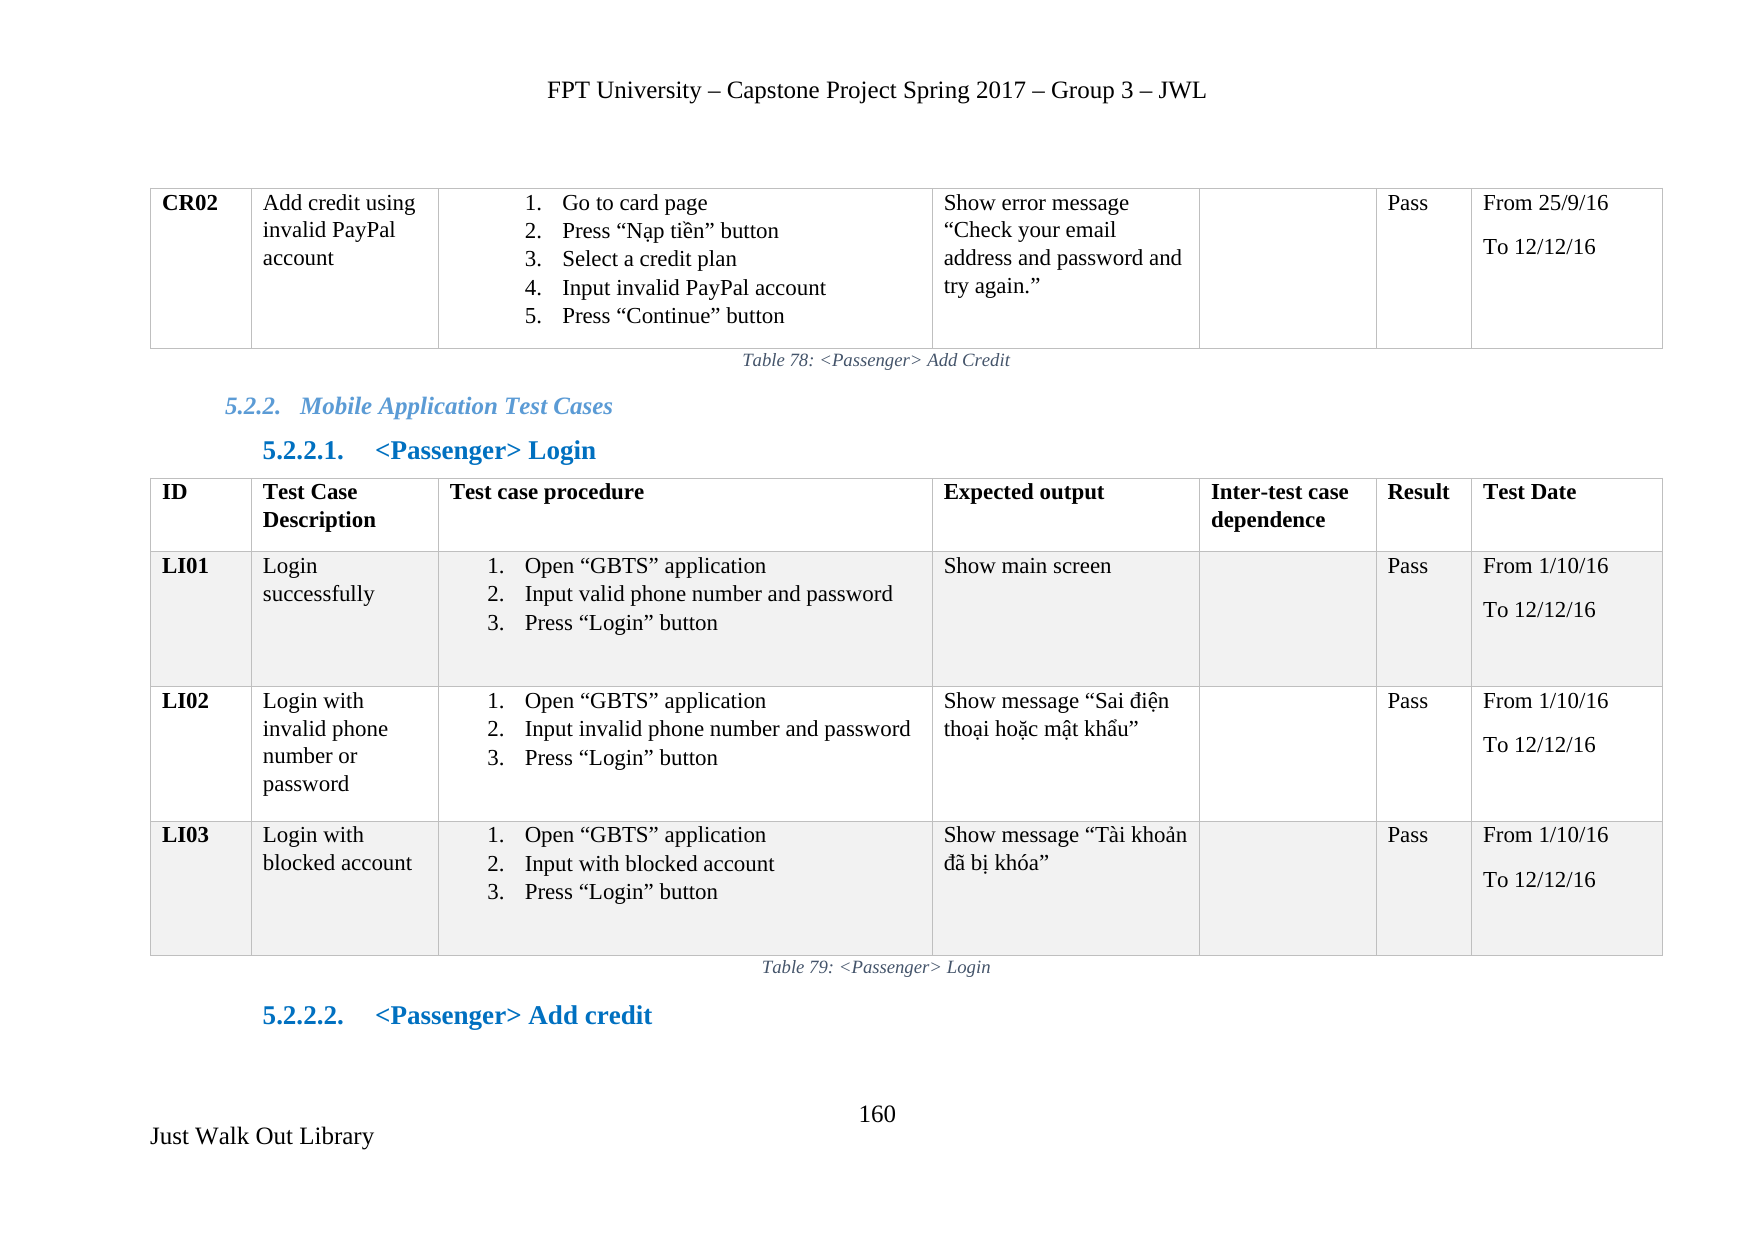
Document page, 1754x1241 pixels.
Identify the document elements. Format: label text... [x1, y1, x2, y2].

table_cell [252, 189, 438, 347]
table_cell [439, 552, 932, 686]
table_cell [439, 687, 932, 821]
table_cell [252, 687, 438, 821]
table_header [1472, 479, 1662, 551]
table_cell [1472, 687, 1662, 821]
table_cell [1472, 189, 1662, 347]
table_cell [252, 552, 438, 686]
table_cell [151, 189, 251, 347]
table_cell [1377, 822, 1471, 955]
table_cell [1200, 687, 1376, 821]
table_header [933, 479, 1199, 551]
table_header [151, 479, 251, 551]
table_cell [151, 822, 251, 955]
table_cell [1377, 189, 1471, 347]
text Table 78: <Passenger> Add Credit [150, 349, 1604, 370]
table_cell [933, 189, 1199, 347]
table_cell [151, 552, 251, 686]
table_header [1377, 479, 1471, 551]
text <Passenger> Login [262, 434, 1604, 465]
subtitle Mobile Application Test Cases [225, 391, 1604, 419]
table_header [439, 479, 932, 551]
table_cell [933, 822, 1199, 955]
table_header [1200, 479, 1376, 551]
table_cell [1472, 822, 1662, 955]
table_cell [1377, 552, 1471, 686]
text Table 79: <Passenger> Login [150, 956, 1604, 978]
text <Passenger> Add credit [262, 999, 1604, 1030]
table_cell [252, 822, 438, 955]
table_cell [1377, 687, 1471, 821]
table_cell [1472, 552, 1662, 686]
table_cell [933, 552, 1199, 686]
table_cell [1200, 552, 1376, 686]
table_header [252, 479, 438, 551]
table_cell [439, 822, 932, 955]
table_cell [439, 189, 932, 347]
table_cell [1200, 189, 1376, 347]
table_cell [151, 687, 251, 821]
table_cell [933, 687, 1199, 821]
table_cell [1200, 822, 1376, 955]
